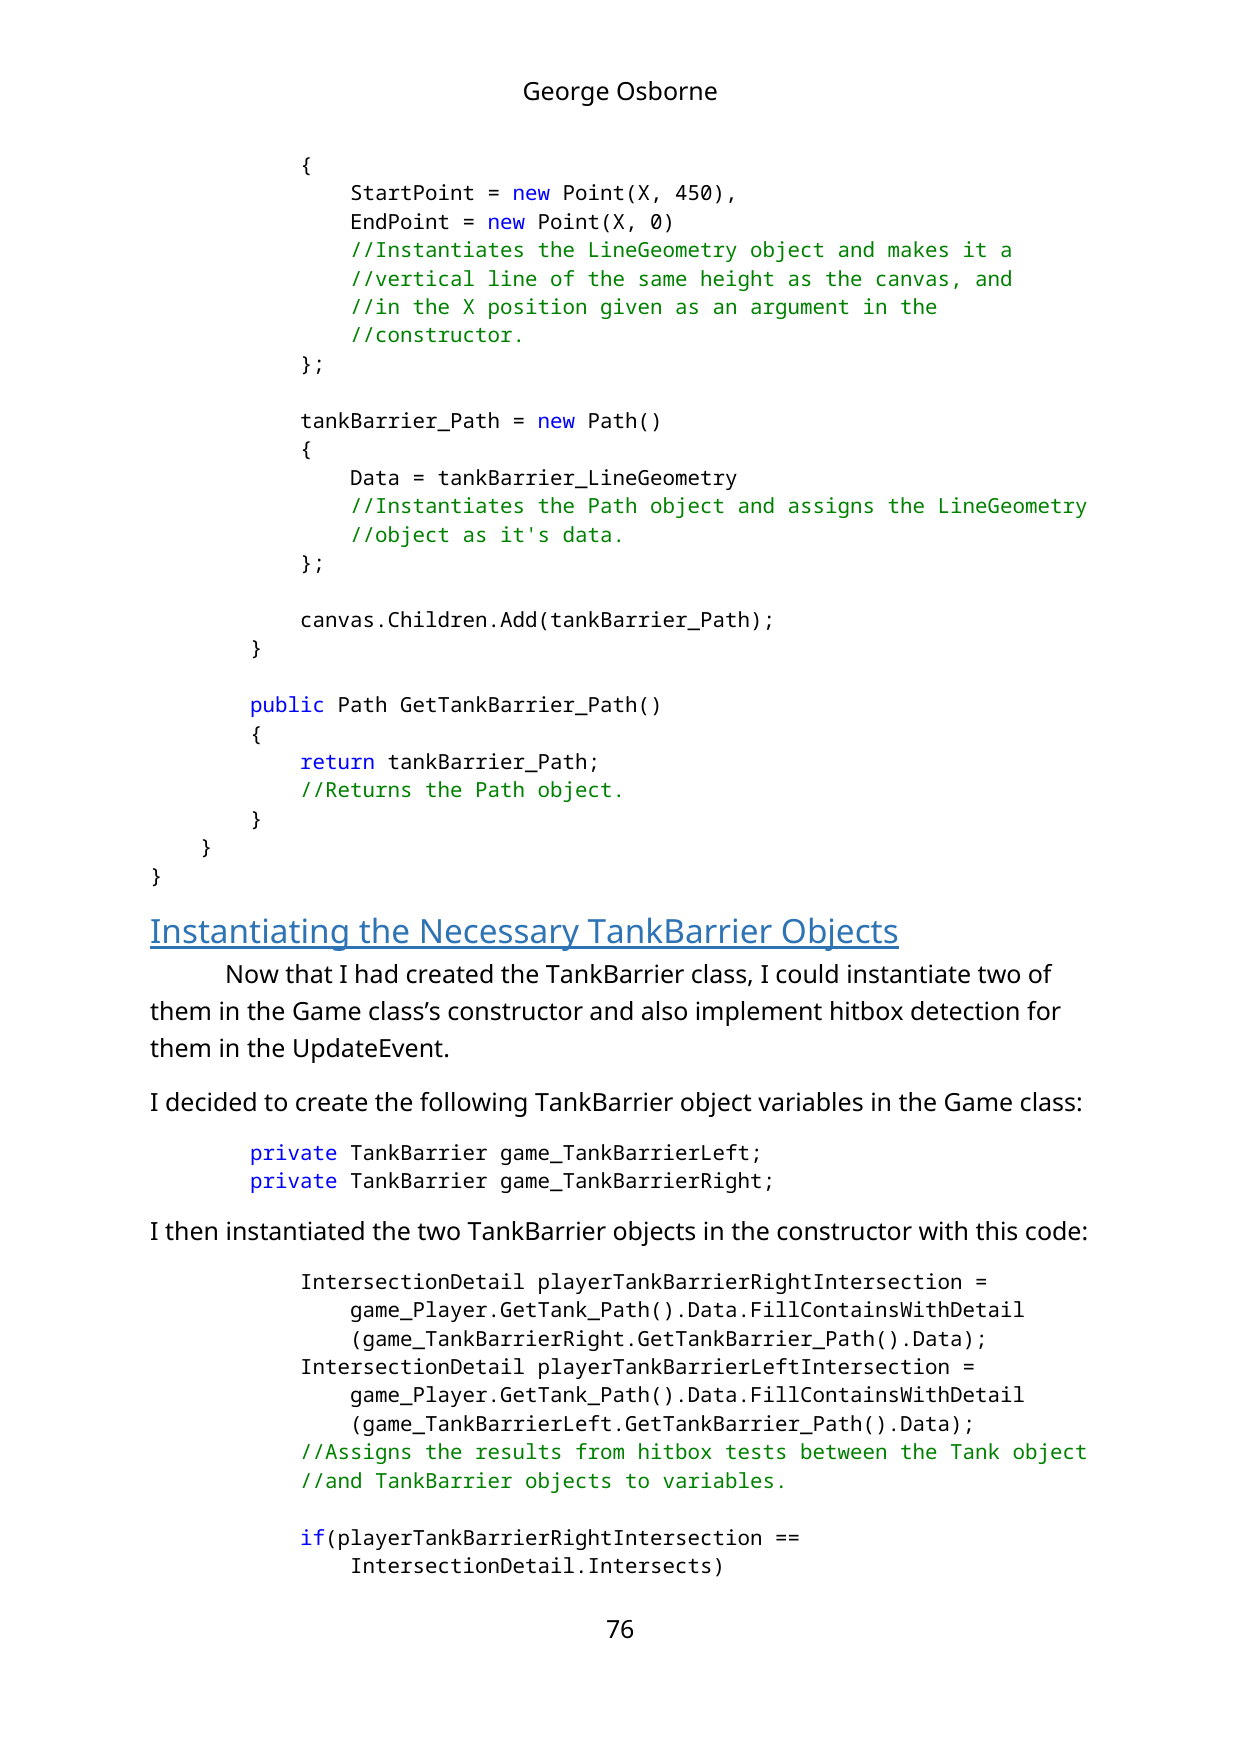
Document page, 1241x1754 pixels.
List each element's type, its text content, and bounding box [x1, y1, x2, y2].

text //vertical line of the same height as the canvas, and [150, 264, 1090, 292]
text IntersectionDetail.Intersects) [150, 1551, 1090, 1579]
text tankBarrier_Path = new Path() [150, 406, 1090, 434]
text //Returns the Path object. [150, 776, 1090, 804]
text public Path GetTankBarrier_Path() [150, 690, 1090, 719]
text canvas.Children.Add(tankBarrier_Path); [150, 605, 1090, 633]
text //and TankBarrier objects to variables. [150, 1466, 1090, 1494]
text //object as it's data. [150, 520, 1090, 548]
text } [150, 861, 1090, 889]
text IntersectionDetail playerTankBarrierLeftIntersection = [150, 1352, 1090, 1381]
text (game_TankBarrierRight.GetTankBarrier_Path().Data); [150, 1324, 1090, 1352]
text StartPoint = new Point(X, 450), [150, 178, 1090, 207]
text //in the X position given as an argument in the [150, 292, 1090, 321]
text game_Player.GetTank_Path().Data.FillContainsWithDetail [150, 1381, 1090, 1409]
text { [150, 150, 1090, 178]
text //Instantiates the Path object and assigns the LineGeometry [150, 491, 1090, 520]
text return tankBarrier_Path; [150, 747, 1090, 776]
text game_Player.GetTank_Path().Data.FillContainsWithDetail [150, 1295, 1090, 1324]
text { [150, 719, 1090, 747]
text Data = tankBarrier_LineGeometry [150, 463, 1090, 491]
text } [150, 633, 1090, 662]
text private TankBarrier game_TankBarrierRight; [150, 1166, 1090, 1194]
text Now that I had created the TankBarrier class, I could instantiate two of them in the Game class’s constructor and also implement hitbox detection for them in the UpdateEvent. [150, 957, 1090, 1065]
text //Instantiates the LineGeometry object and makes it a [150, 235, 1090, 264]
text //Assigns the results from hitbox tests between the Tank object [150, 1437, 1090, 1466]
text (game_TankBarrierLeft.GetTankBarrier_Path().Data); [150, 1409, 1090, 1437]
text I decided to create the following TankBarrier object variables in the Game class: [150, 1084, 1090, 1118]
text }; [150, 548, 1090, 577]
text } [150, 804, 1090, 832]
text I then instantiated the two TankBarrier objects in the constructor with this code: [150, 1213, 1090, 1247]
text if(playerTankBarrierRightIntersection == [150, 1523, 1090, 1551]
text EndPoint = new Point(X, 0) [150, 207, 1090, 235]
text }; [150, 349, 1090, 377]
text private TankBarrier game_TankBarrierLeft; [150, 1138, 1090, 1166]
subtitle Instantiating the Necessary TankBarrier Objects [150, 908, 1090, 954]
text { [150, 434, 1090, 463]
text //constructor. [150, 321, 1090, 349]
text } [150, 832, 1090, 861]
text IntersectionDetail playerTankBarrierRightIntersection = [150, 1267, 1090, 1295]
